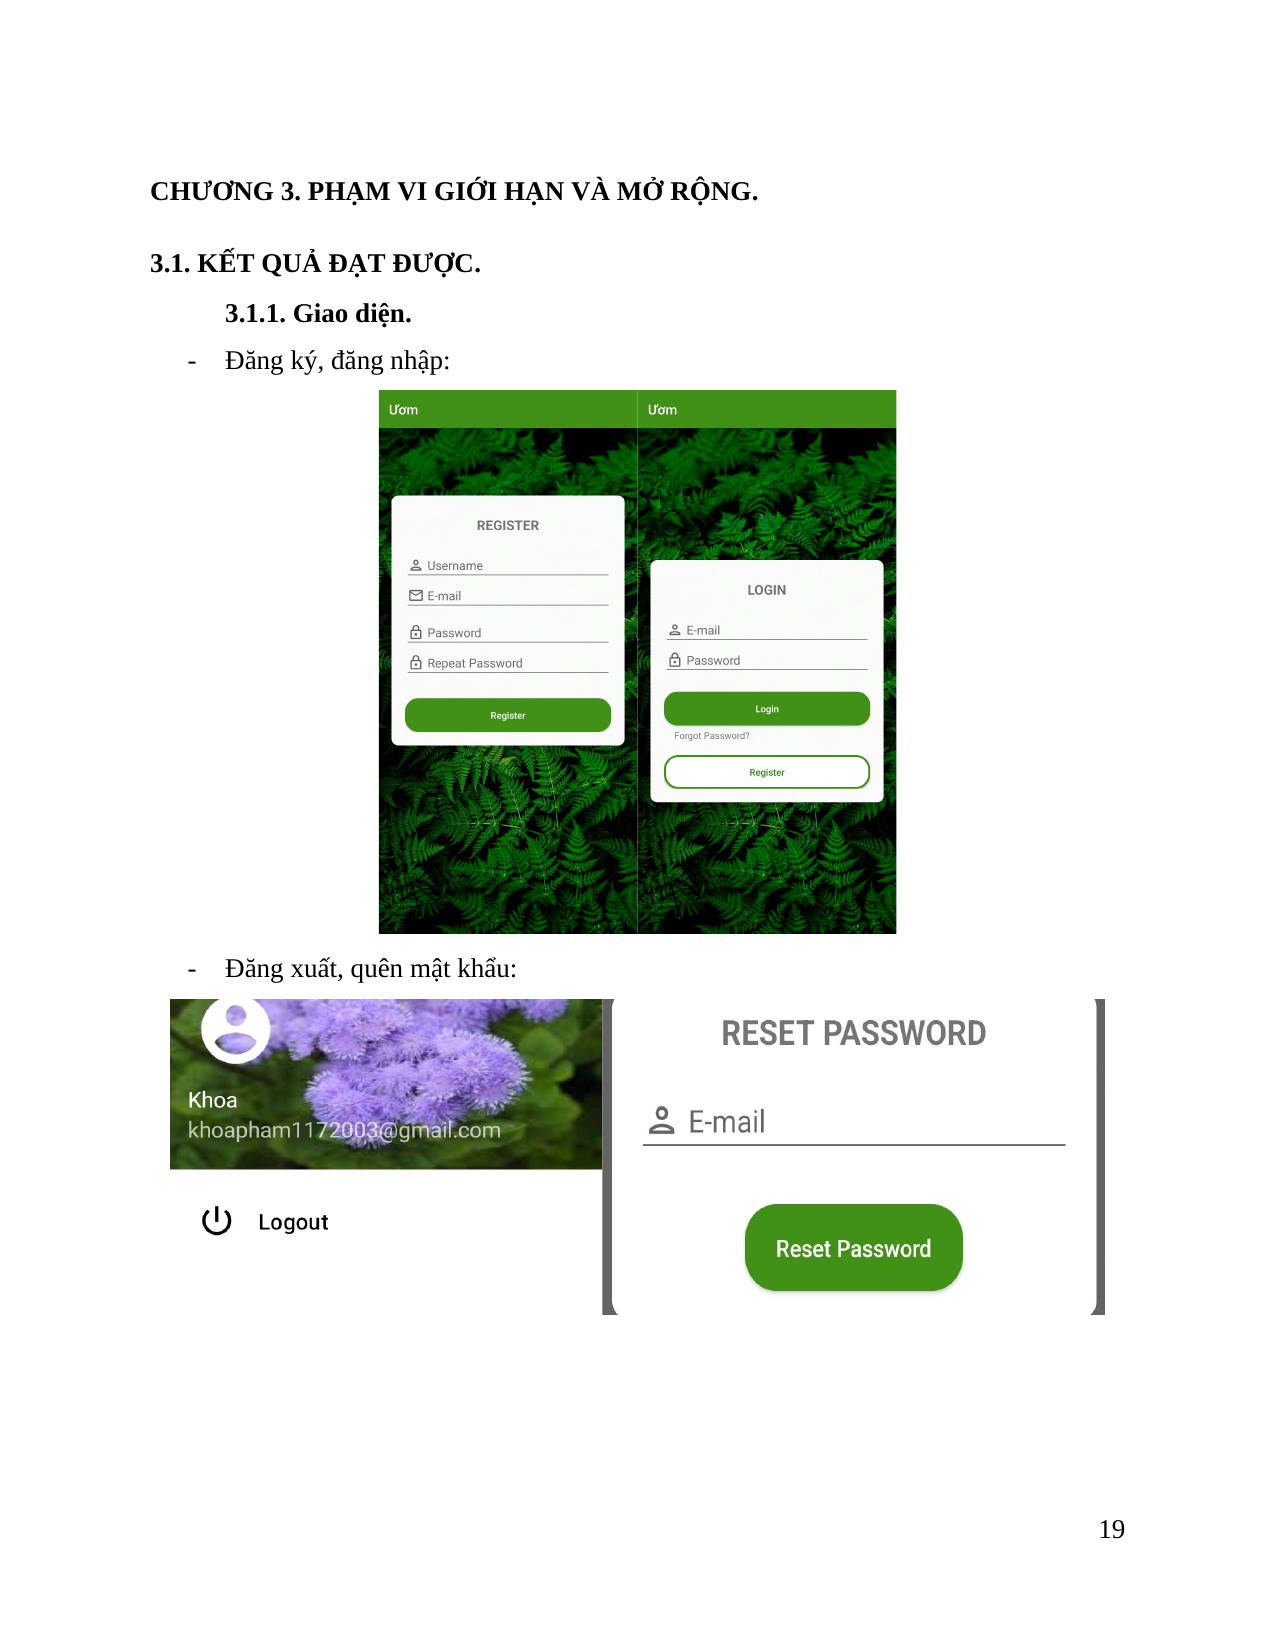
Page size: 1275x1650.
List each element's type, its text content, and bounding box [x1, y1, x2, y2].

subtitle 3.1. KẾT QUẢ ĐẠT ĐƯỢC. [150, 247, 1127, 278]
list Đăng xuất, quên mật khẩu: [187, 953, 1127, 984]
subtitle CHƯƠNG 3. PHẠM VI GIỚI HẠN VÀ MỞ RỘNG. [150, 175, 1125, 206]
picture [378, 390, 897, 934]
picture [170, 999, 1105, 1315]
subtitle 3.1.1. Giao diện. [150, 297, 1125, 329]
list Đăng ký, đăng nhập: [187, 344, 1127, 375]
